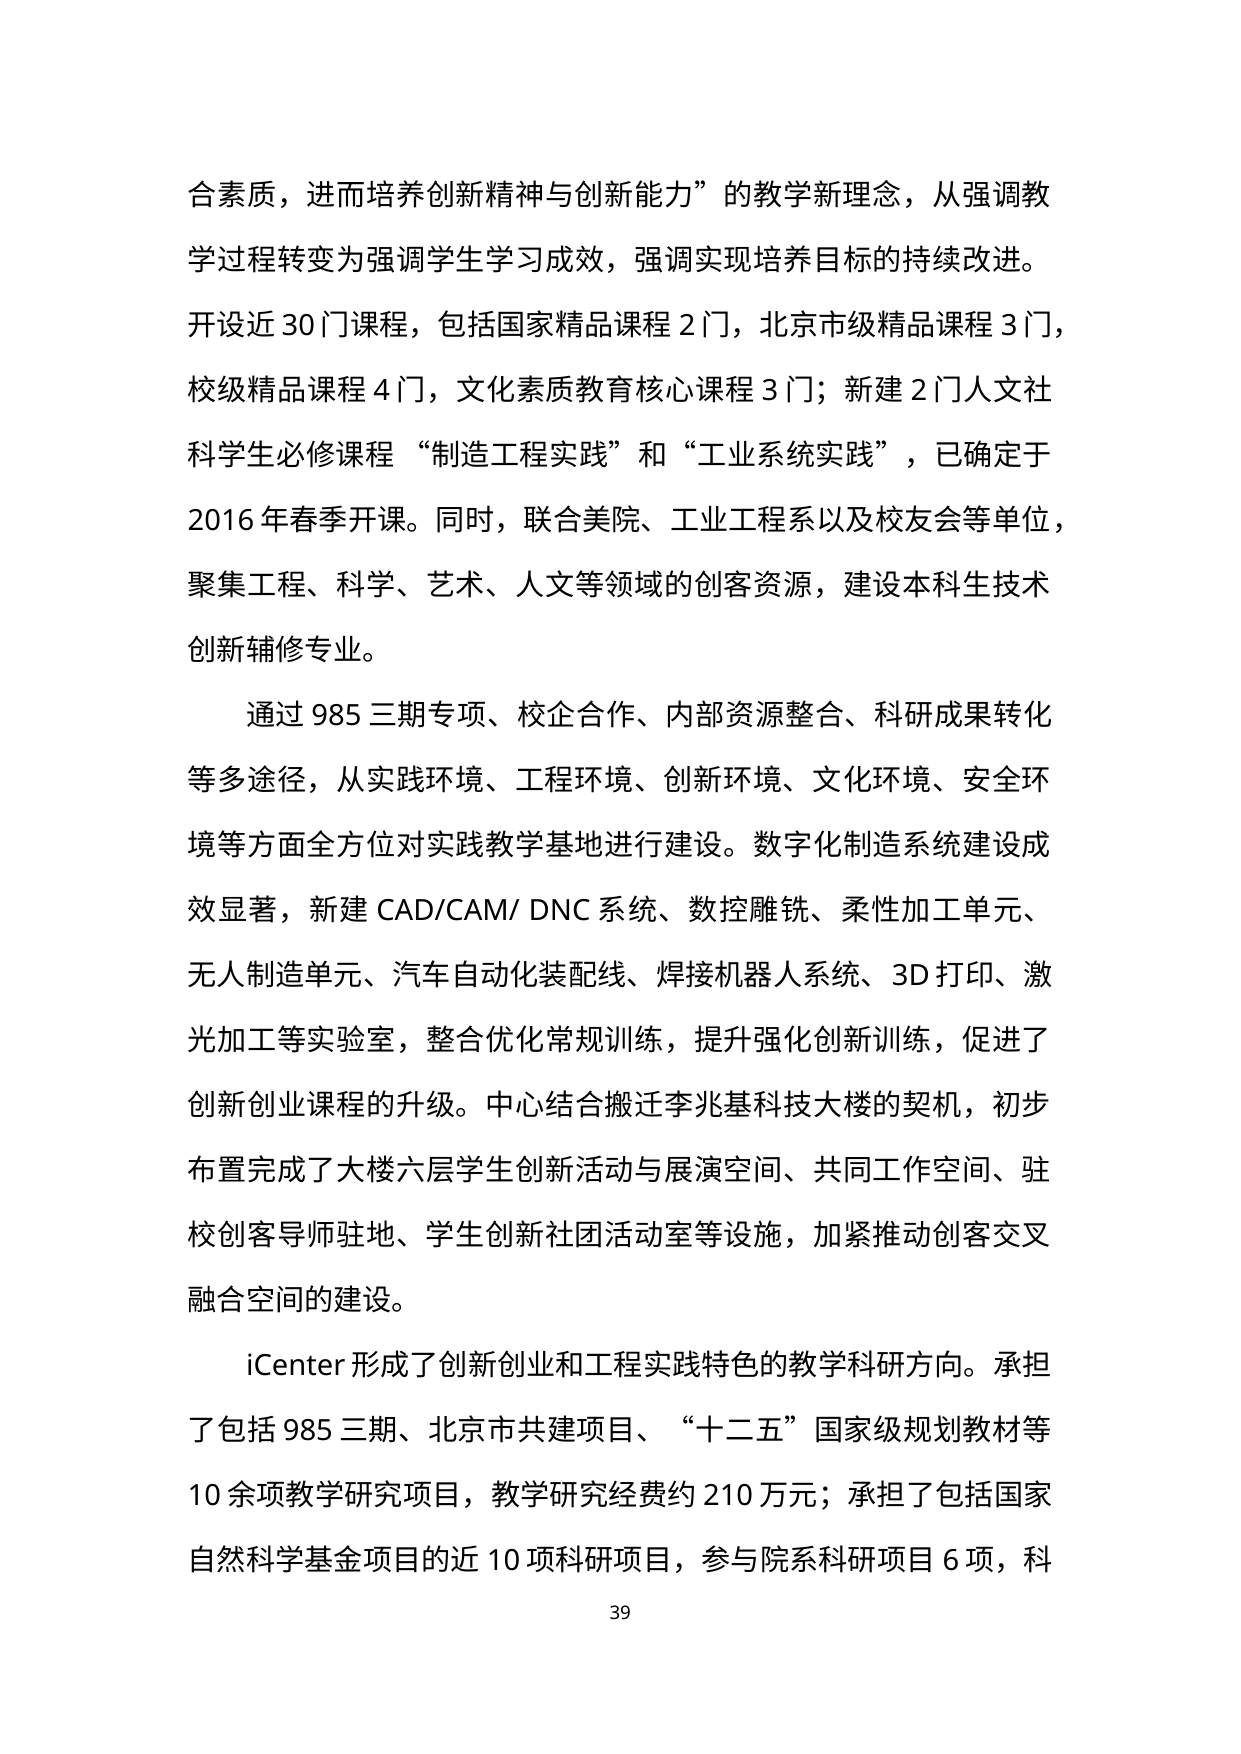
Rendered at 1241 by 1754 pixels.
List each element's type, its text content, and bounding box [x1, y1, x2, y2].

text 通过985三期专项、校企合作、内部资源整合、科研成果转化等多途径，从实践环境、工程环境、创新环境、文化环境、安全环境等方面全方位对实践教学基地进行建设。数字化制造系统建设成效显著，新建CAD/CAM/ DNC系统、数控雕铣、柔性加工单元、无人制造单元、汽车自动化装配线、焊接机器人系统、3D打印、激光加工等实验室，整合优化常规训练，提升强化创新训练，促进了创新创业课程的升级。中心结合搬迁李兆基科技大楼的契机，初步布置完成了大楼六层学生创新活动与展演空间、共同工作空间、驻校创客导师驻地、学生创新社团活动室等设施，加紧推动创客交叉融合空间的建设。 [187, 680, 1053, 1330]
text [187, 1330, 1053, 1590]
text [187, 160, 1053, 680]
